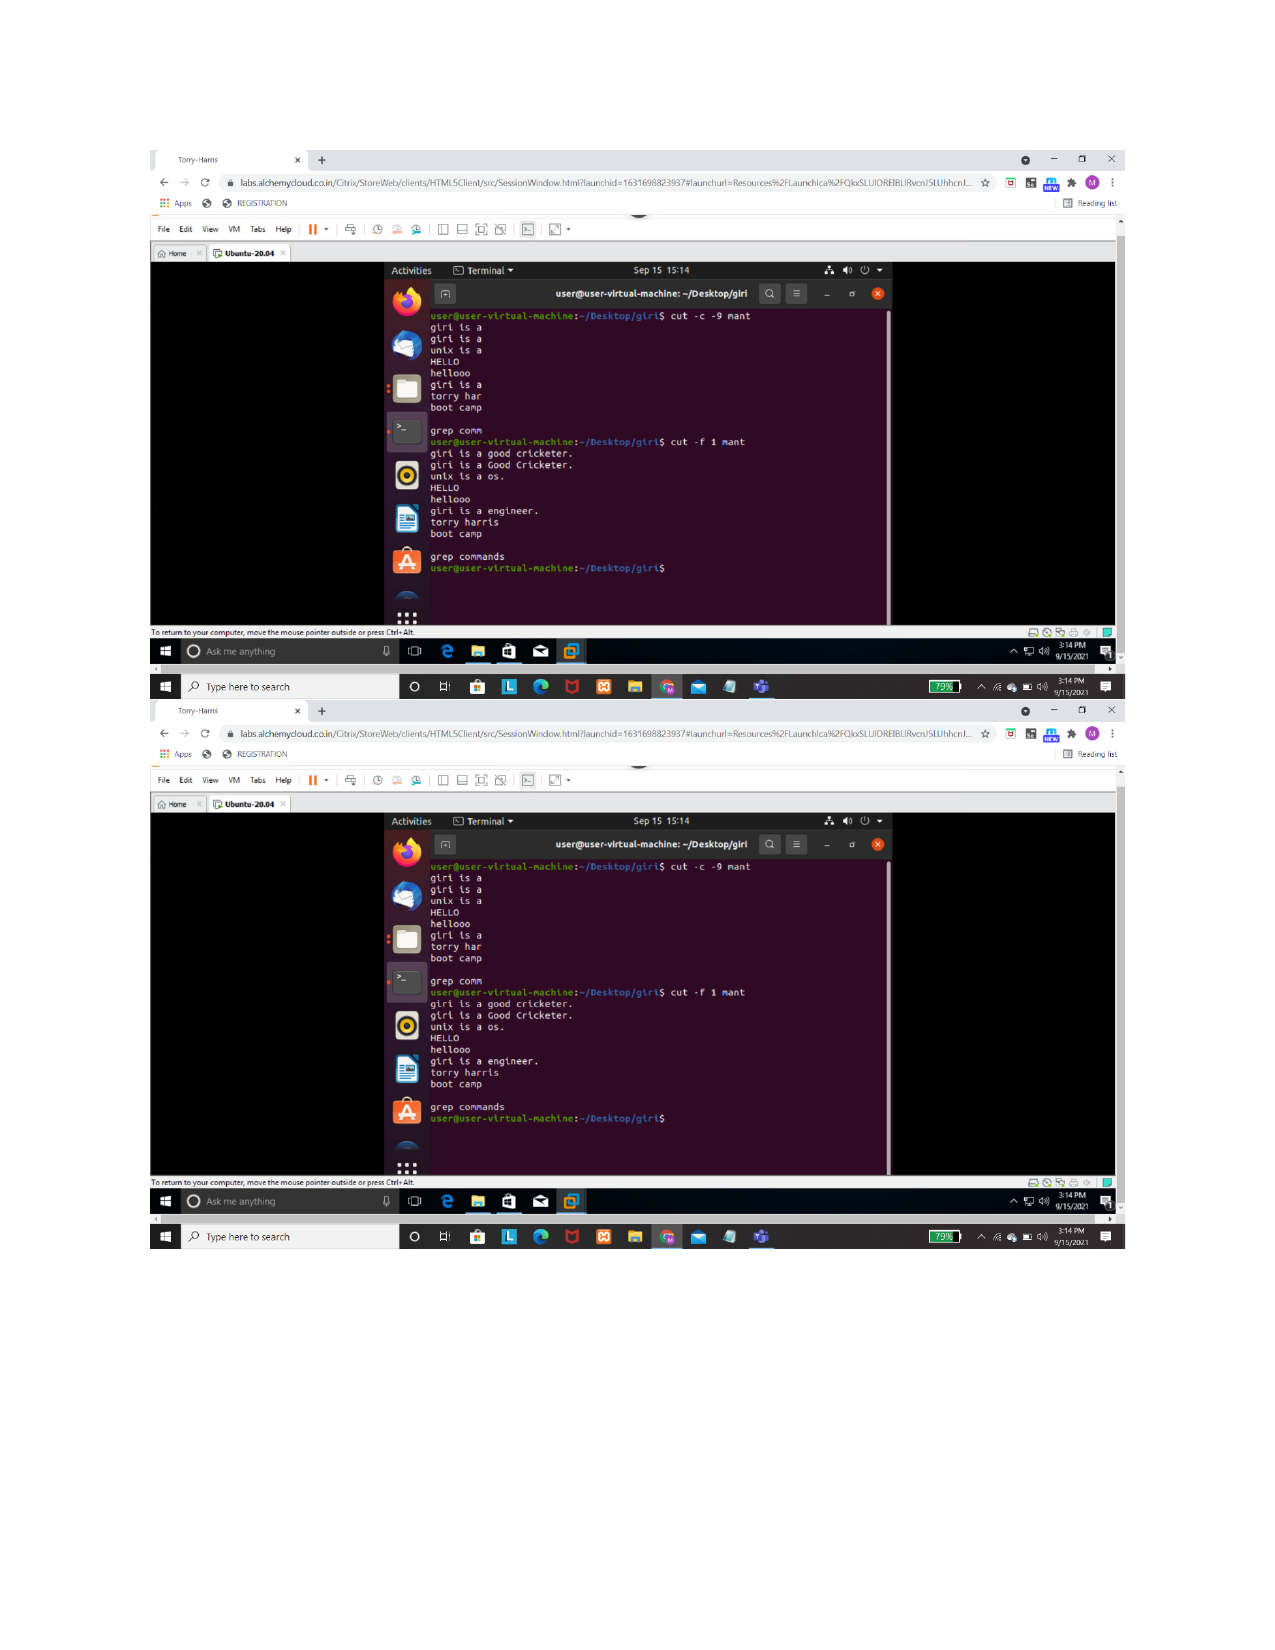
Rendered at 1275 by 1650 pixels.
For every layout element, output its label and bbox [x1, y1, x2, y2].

picture [150, 700, 1125, 1249]
picture [150, 150, 1125, 699]
